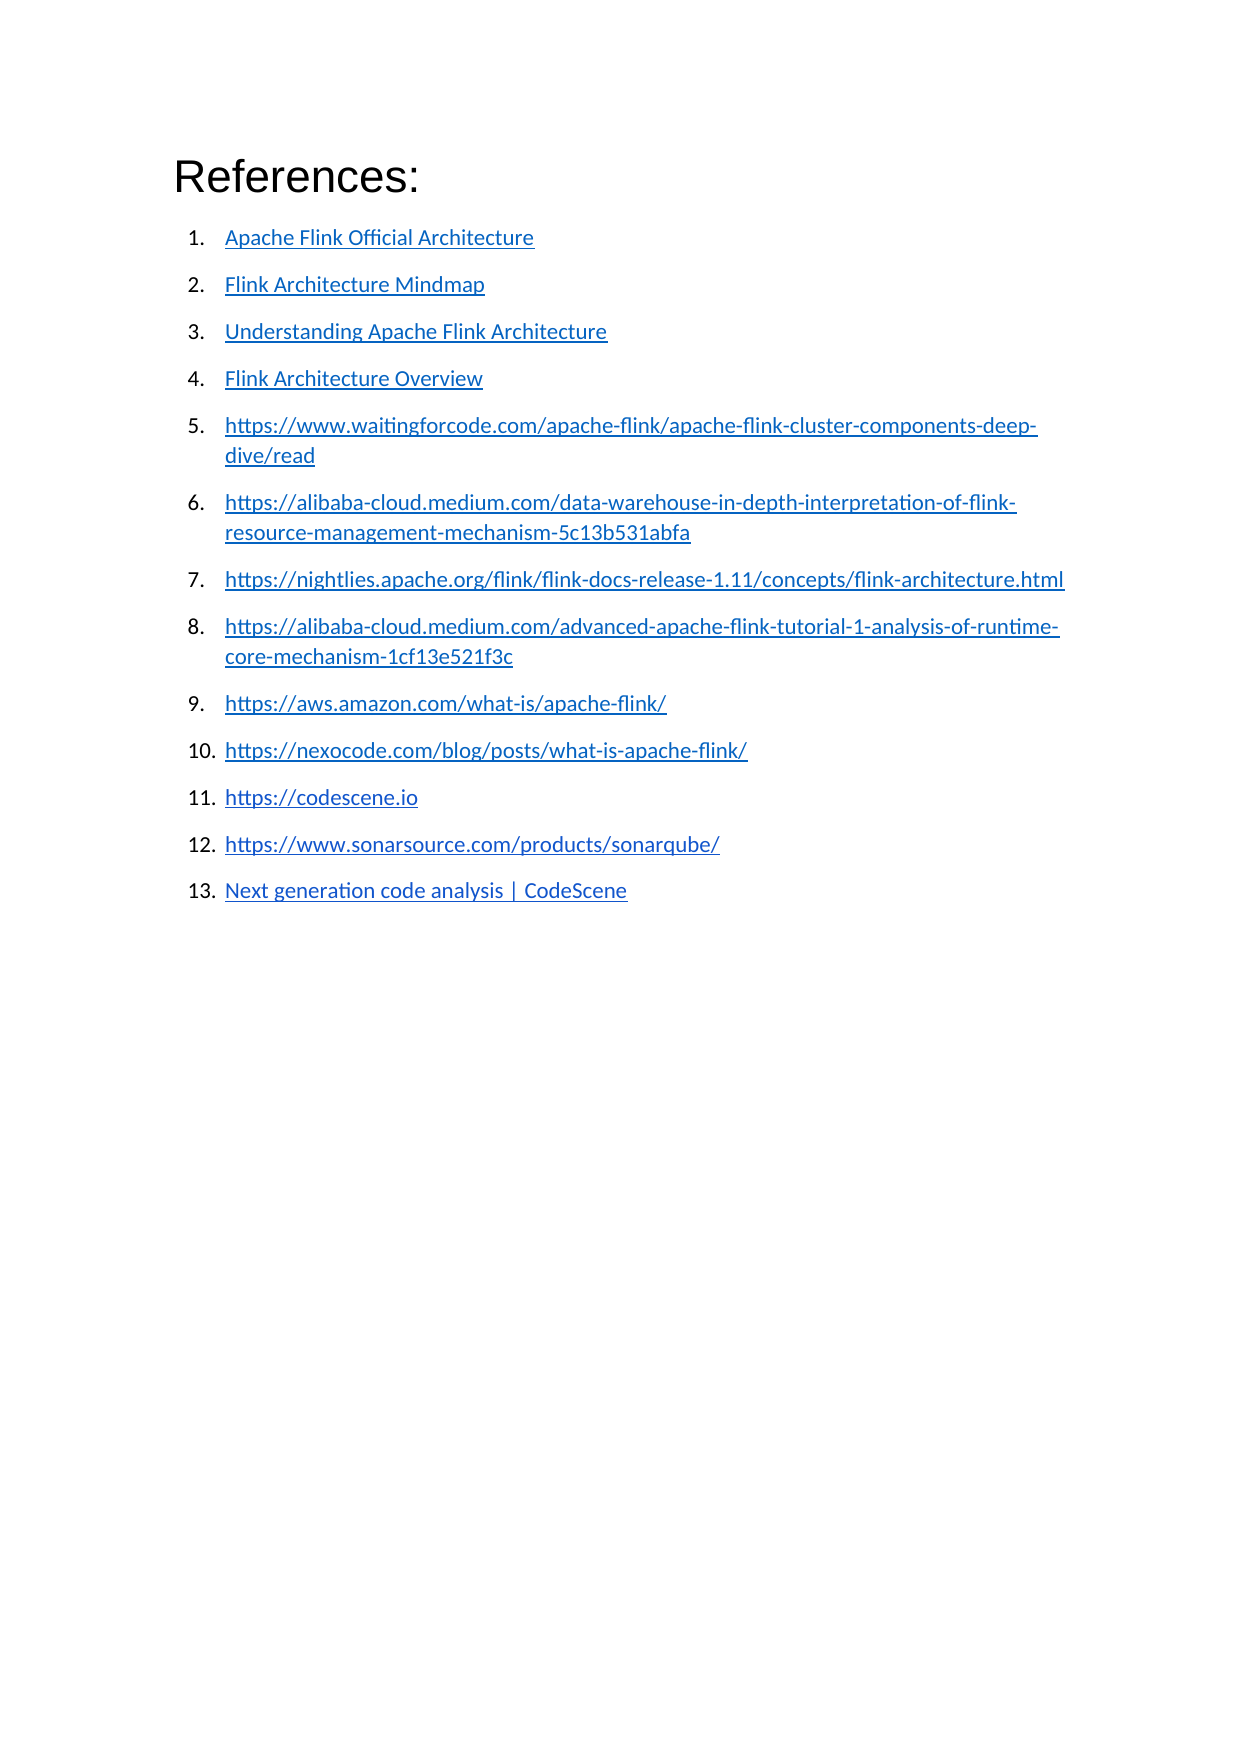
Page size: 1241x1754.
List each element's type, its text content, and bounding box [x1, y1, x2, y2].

list Understanding Apache Flink Architecture [187, 317, 1090, 345]
list https://www.sonarsource.com/products/sonarqube/ [187, 830, 1090, 858]
list Apache Flink Official Architecture [187, 223, 1090, 252]
list https://nightlies.apache.org/flink/flink-docs-release-1.11/concepts/flink-architecture.html [187, 565, 1090, 593]
list https://alibaba-cloud.medium.com/advanced-apache-flink-tutorial-1-analysis-of-runtime-core-mechanism-1cf13e521f3c [187, 612, 1090, 670]
subtitle References: [150, 150, 1090, 203]
list https://alibaba-cloud.medium.com/data-warehouse-in-depth-interpretation-of-flink-resource-management-mechanism-5c13b531abfa [187, 488, 1090, 546]
list https://aws.amazon.com/what-is/apache-flink/ [187, 689, 1090, 717]
list Next generation code analysis | CodeScene [187, 877, 1090, 905]
list Flink Architecture Mindmap [187, 270, 1090, 298]
list https://www.waitingforcode.com/apache-flink/apache-flink-cluster-components-deep-dive/read [187, 411, 1090, 469]
list Flink Architecture Overview [187, 364, 1090, 392]
list https://codescene.io [187, 783, 1090, 811]
list https://nexocode.com/blog/posts/what-is-apache-flink/ [187, 736, 1090, 764]
